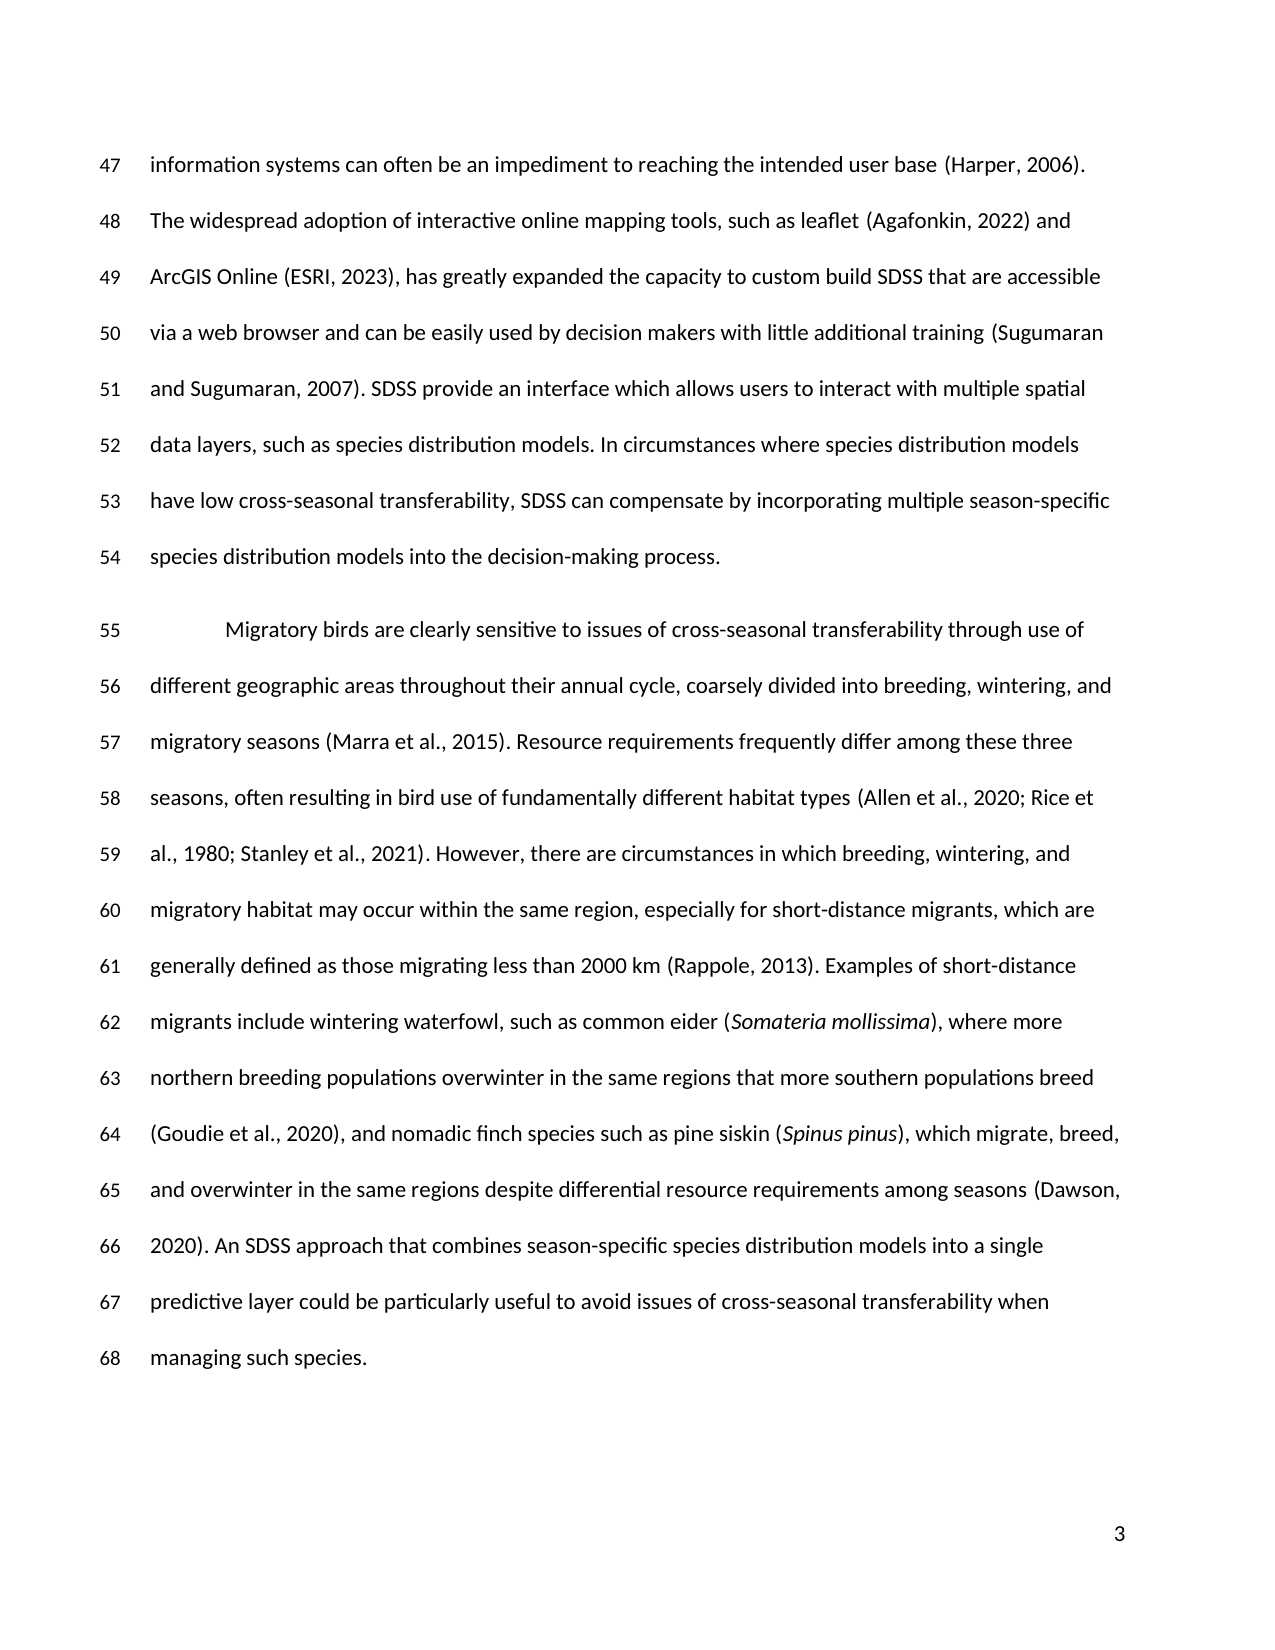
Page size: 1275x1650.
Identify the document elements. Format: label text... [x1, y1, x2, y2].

text Migratory birds are clearly sensitive to issues of cross-seasonal transferability through use of different geographic areas throughout their annual cycle, coarsely divided into breeding, wintering, and migratory seasons (Marra et al., 2015). Resource requirements frequently differ among these three seasons, often resulting in bird use of fundamentally different habitat types (Allen et al., 2020; Rice et al., 1980; Stanley et al., 2021). However, there are circumstances in which breeding, wintering, and migratory habitat may occur within the same region, especially for short-distance migrants, which are generally defined as those migrating less than 2000 km (Rappole, 2013). Examples of short-distance migrants include wintering waterfowl, such as common eider (Somateria mollissima), where more northern breeding populations overwinter in the same regions that more southern populations breed (Goudie et al., 2020), and nomadic finch species such as pine siskin (Spinus pinus), which migrate, breed, and overwinter in the same regions despite differential resource requirements among seasons (Dawson, 2020). An SDSS approach that combines season-specific species distribution models into a single predictive layer could be particularly useful to avoid issues of cross-seasonal transferability when managing such species. [150, 615, 1125, 1372]
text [150, 150, 1125, 570]
